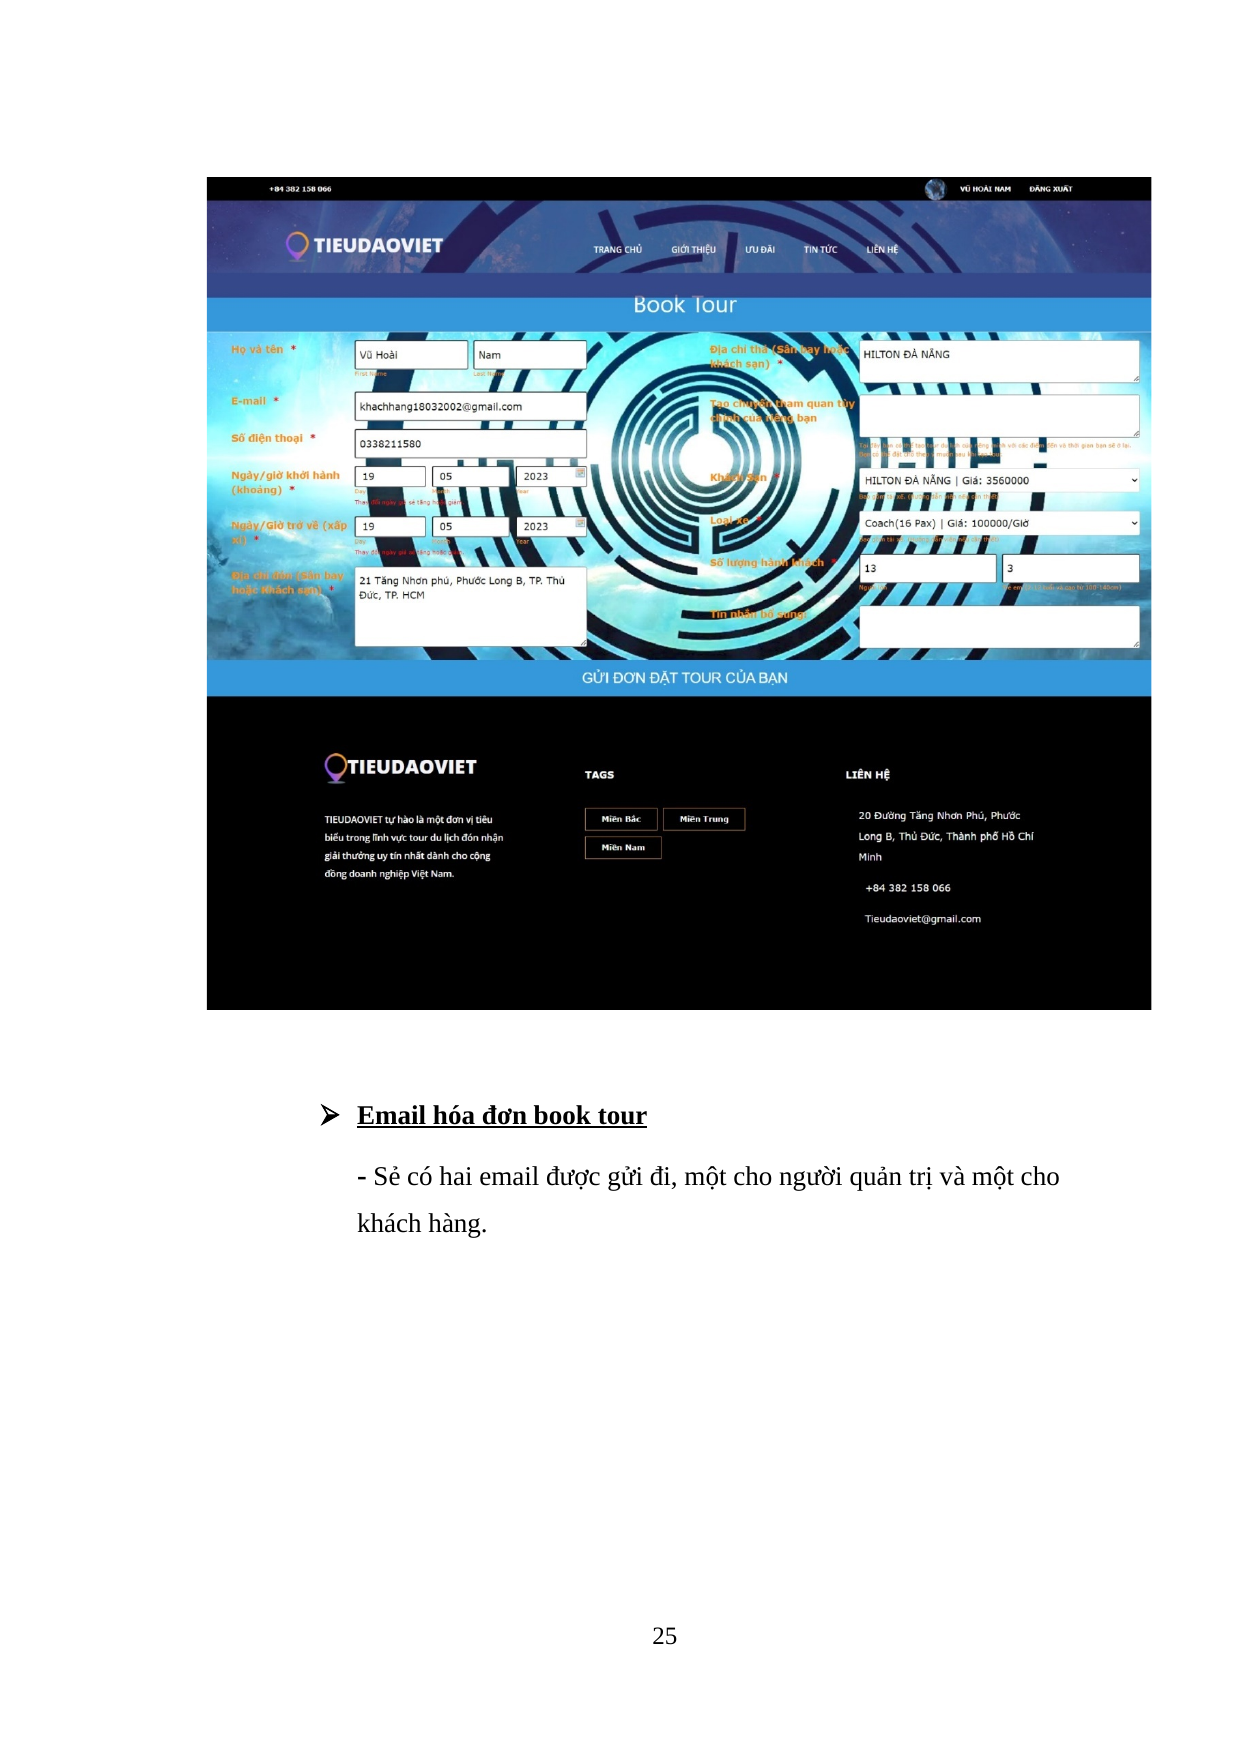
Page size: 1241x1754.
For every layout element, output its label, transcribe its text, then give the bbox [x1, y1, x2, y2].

list - Sẻ có hai email được gửi đi, một cho người quản trị và một cho khách hàng. [357, 1158, 1122, 1239]
picture [206, 177, 1152, 1010]
list Email hóa đơn book tour [319, 1099, 1122, 1130]
